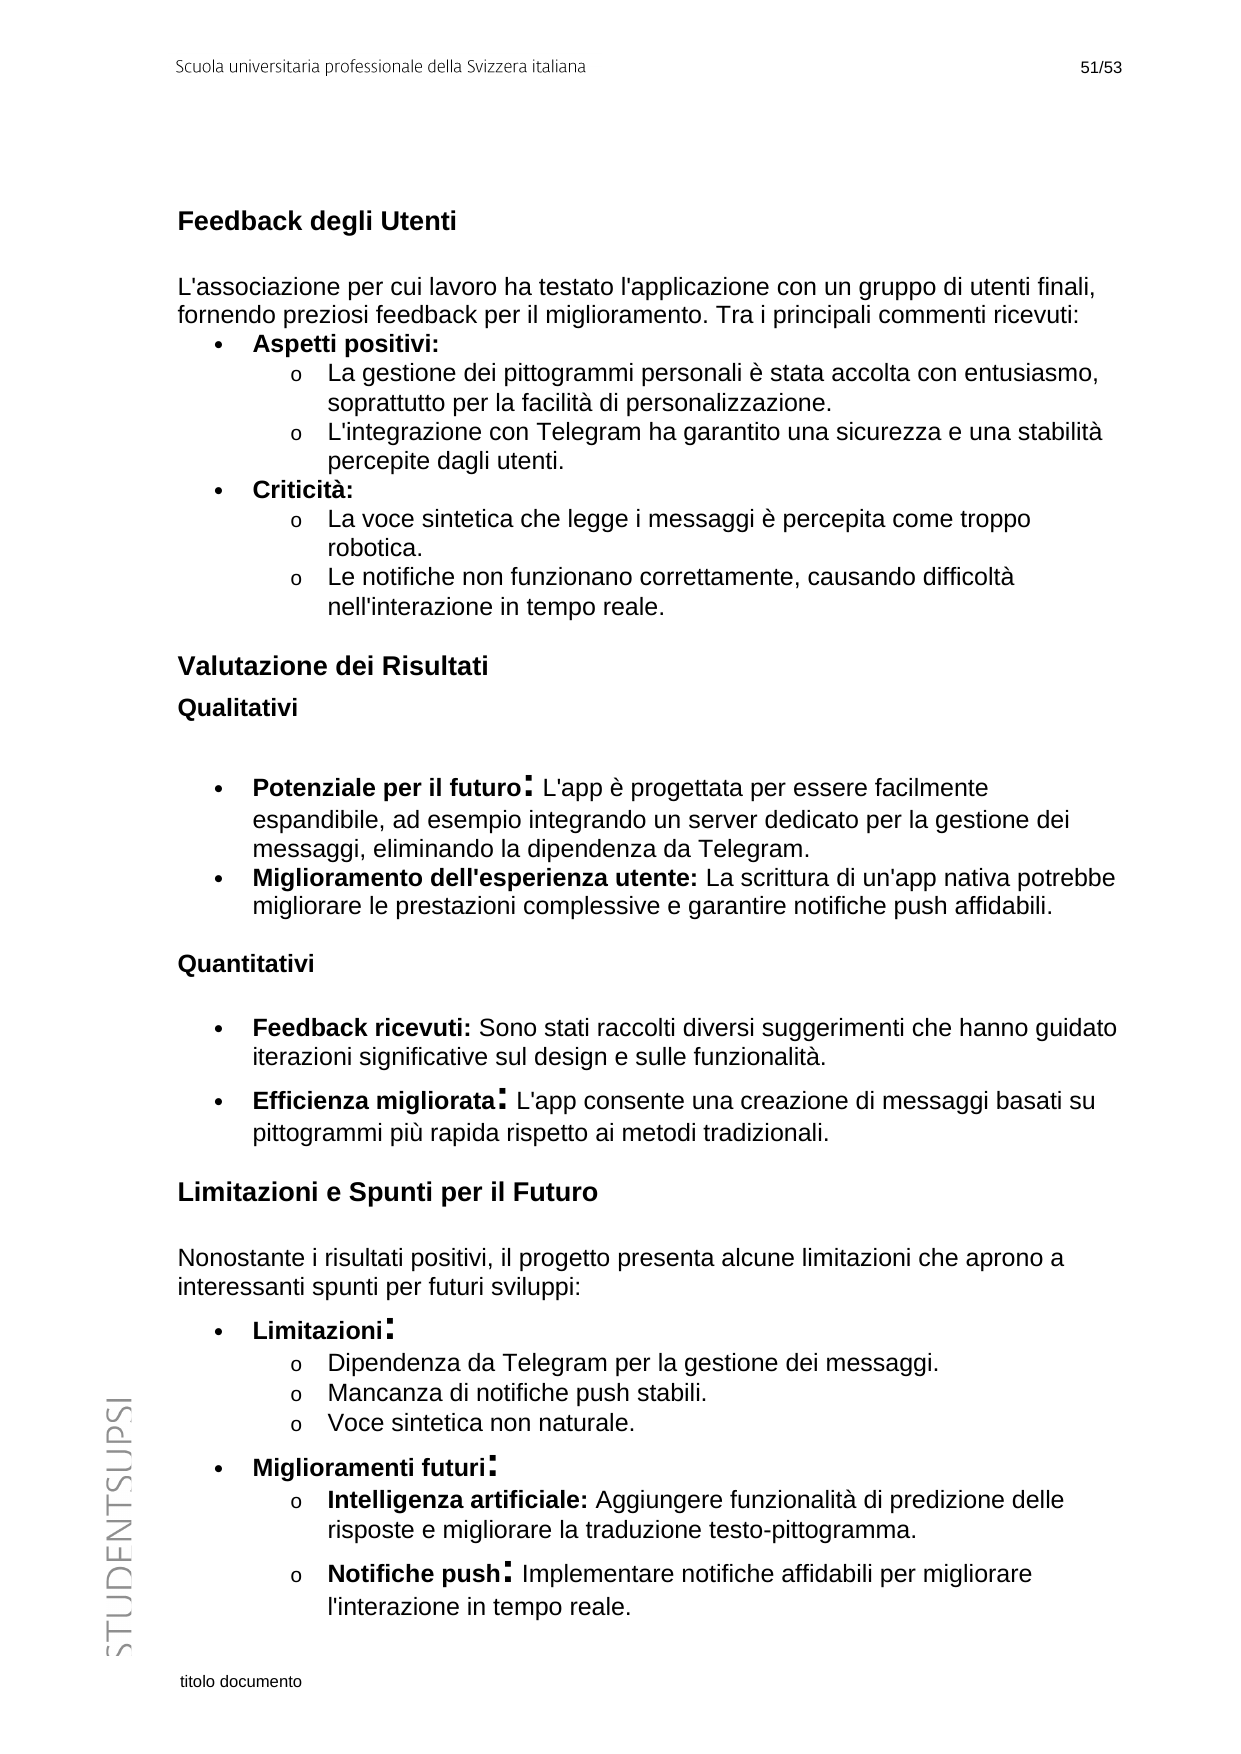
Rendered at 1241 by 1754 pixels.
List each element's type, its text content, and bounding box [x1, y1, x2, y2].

list Potenziale per il futuro: L'app è progettata per essere facilmente espandibile, ad esempio integrando un server dedicato per la gestione dei messaggi, eliminando la dipendenza da Telegram. [215, 757, 1122, 862]
list Mancanza di notifiche push stabili. [290, 1378, 1122, 1408]
list Limitazioni: [215, 1300, 1122, 1348]
text L'associazione per cui lavoro ha testato l'applicazione con un gruppo di utenti finali, fornendo preziosi feedback per il miglioramento. Tra i principali commenti ricevuti: [177, 272, 1122, 329]
list Dipendenza da Telegram per la gestione dei messaggi. [290, 1348, 1122, 1378]
picture [106, 1399, 132, 1657]
list L'integrazione con Telegram ha garantito una sicurezza e una stabilità percepite dagli utenti. [290, 416, 1122, 475]
text Quantitativi [177, 949, 1122, 978]
text Nonostante i risultati positivi, il progetto presenta alcune limitazioni che aprono a interessanti spunti per futuri sviluppi: [177, 1243, 1122, 1300]
list Efficienza migliorata: L'app consente una creazione di messaggi basati su pittogrammi più rapida rispetto ai metodi tradizionali. [215, 1070, 1122, 1147]
list La gestione dei pittogrammi personali è stata accolta con entusiasmo, soprattutto per la facilità di personalizzazione. [290, 358, 1122, 416]
subtitle Valutazione dei Risultati [177, 650, 1122, 681]
list Notifiche push: Implementare notifiche affidabili per migliorare l'interazione in tempo reale. [290, 1544, 1122, 1620]
subtitle Limitazioni e Spunti per il Futuro [177, 1176, 1122, 1207]
list Intelligenza artificiale: Aggiungere funzionalità di predizione delle risposte e migliorare la traduzione testo-pittogramma. [290, 1485, 1122, 1544]
list Le notifiche non funzionano correttamente, causando difficoltà nell'interazione in tempo reale. [290, 562, 1122, 621]
list Aspetti positivi: [215, 329, 1122, 358]
list Voce sintetica non naturale. [290, 1408, 1122, 1437]
list Miglioramento dell'esperienza utente: La scrittura di un'app nativa potrebbe migliorare le prestazioni complessive e garantire notifiche push affidabili. [215, 862, 1122, 920]
list Criticità: [215, 475, 1122, 504]
list La voce sintetica che legge i messaggi è percepita come troppo robotica. [290, 504, 1122, 562]
subtitle Feedback degli Utenti [177, 205, 1122, 236]
list Miglioramenti futuri: [215, 1437, 1122, 1485]
picture [168, 53, 602, 80]
list Feedback ricevuti: Sono stati raccolti diversi suggerimenti che hanno guidato iterazioni significative sul design e sulle funzionalità. [215, 1013, 1122, 1070]
text Qualitativi [177, 693, 1122, 722]
